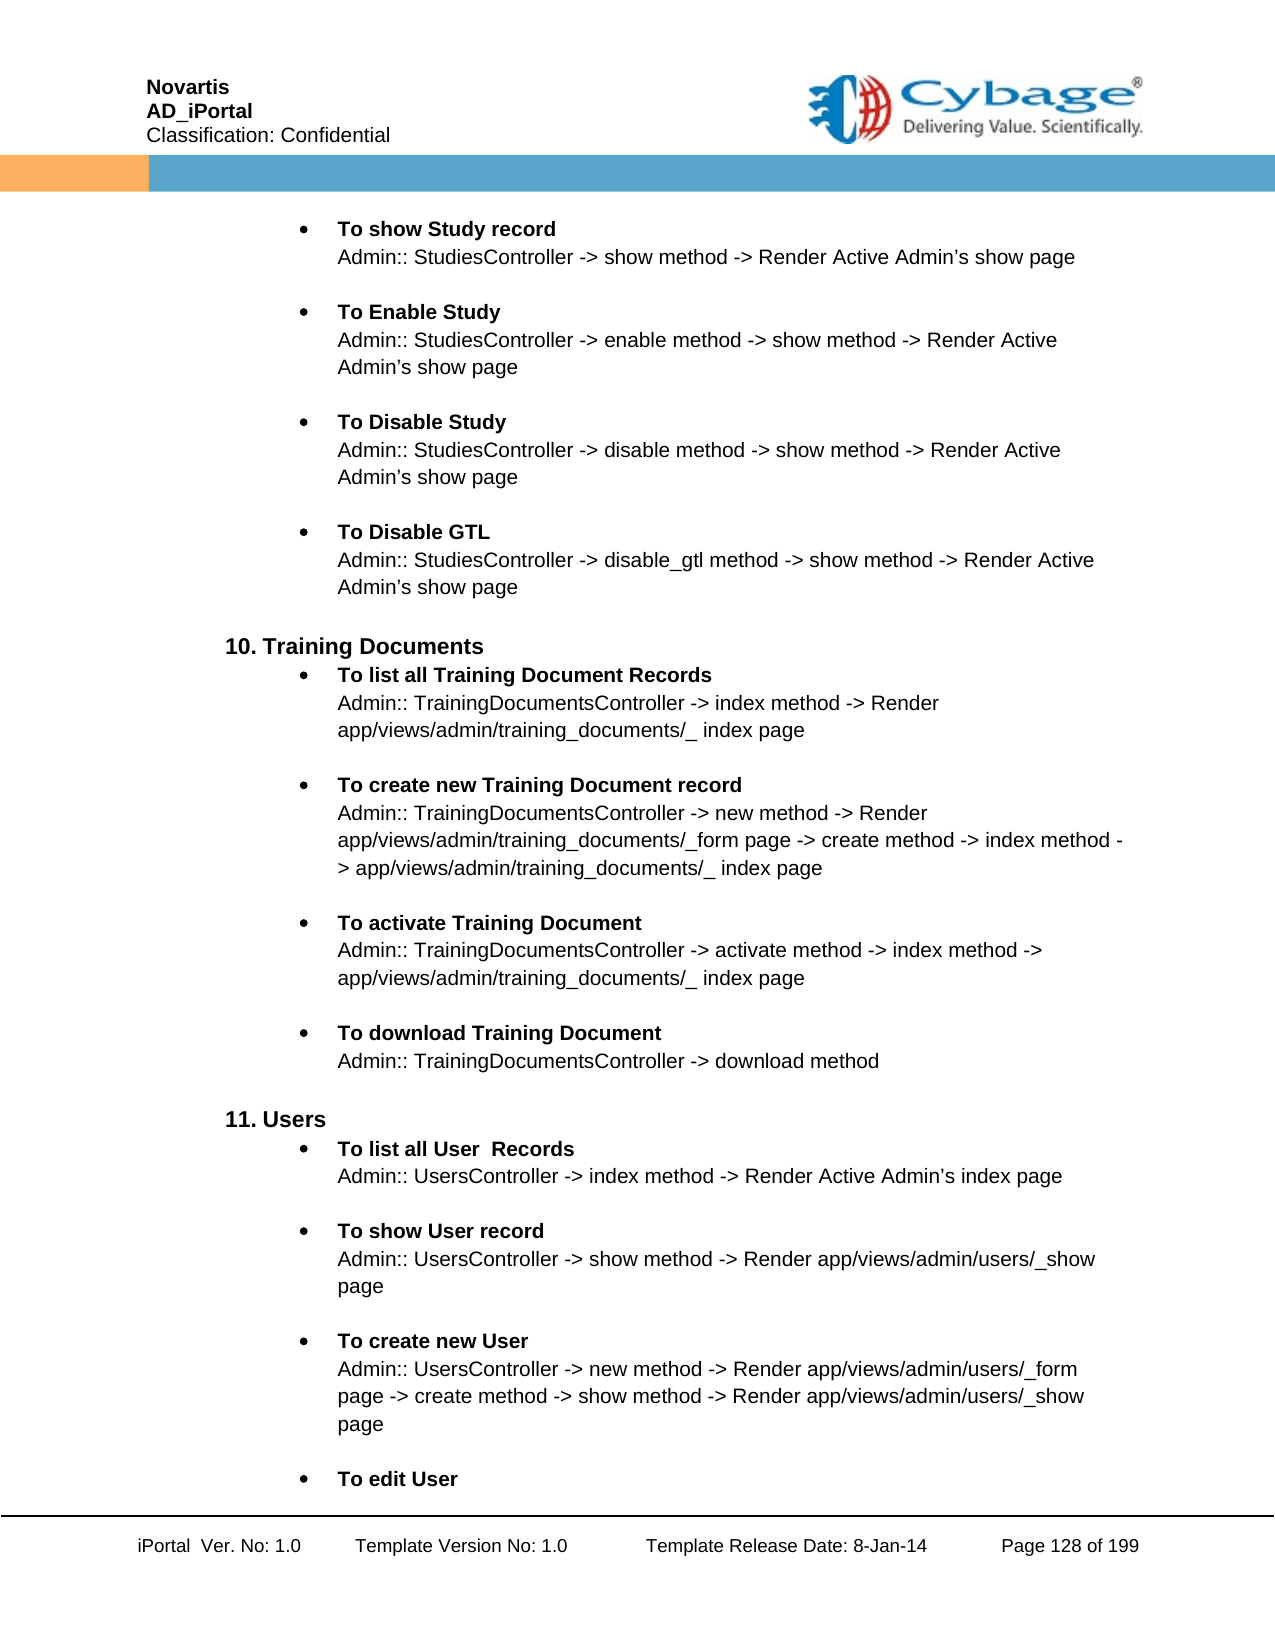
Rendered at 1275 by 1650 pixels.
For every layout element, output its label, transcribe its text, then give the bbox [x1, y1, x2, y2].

list To show User record [300, 1219, 1125, 1243]
picture [808, 75, 1143, 144]
list Training Documents [225, 633, 1125, 659]
list To list all User Records [300, 1136, 1125, 1160]
list To show Study record [300, 217, 1125, 241]
list Admin:: TrainingDocumentsController -> new method -> Render app/views/admin/training_documents/_form page -> create method -> index method -> app/views/admin/training_documents/_ index page [337, 801, 1125, 880]
list Admin:: UsersController -> show method -> Render app/views/admin/users/_show page [337, 1247, 1125, 1298]
list To edit User [300, 1467, 1125, 1491]
list Admin:: StudiesController -> enable method -> show method -> Render Active Admin’s show page [337, 327, 1125, 379]
list Users [225, 1106, 1125, 1132]
list Admin:: TrainingDocumentsController -> index method -> Render app/views/admin/training_documents/_ index page [337, 691, 1125, 742]
list To download Training Document [300, 1021, 1125, 1045]
list To list all Training Document Records [300, 663, 1125, 687]
list To create new User [300, 1329, 1125, 1353]
list Admin:: StudiesController -> show method -> Render Active Admin’s show page [262, 245, 1125, 269]
list Admin:: TrainingDocumentsController -> activate method -> index method -> [337, 938, 1125, 962]
list Admin:: UsersController -> new method -> Render app/views/admin/users/_form page -> create method -> show method -> Render app/views/admin/users/_show page [337, 1357, 1125, 1436]
list To create new Training Document record [300, 773, 1125, 797]
list Admin:: UsersController -> index method -> Render Active Admin’s index page [262, 1164, 1125, 1188]
list Admin:: TrainingDocumentsController -> download method [262, 1048, 1125, 1072]
list To Disable GTL [300, 520, 1125, 544]
list To Enable Study [300, 300, 1125, 324]
list Admin:: StudiesController -> disable_gtl method -> show method -> Render Active Admin’s show page [337, 548, 1125, 599]
list Admin:: StudiesController -> disable method -> show method -> Render Active Admin’s show page [337, 437, 1125, 489]
list To Disable Study [300, 410, 1125, 434]
list To activate Training Document [300, 911, 1125, 935]
list app/views/admin/training_documents/_ index page [337, 966, 1125, 990]
